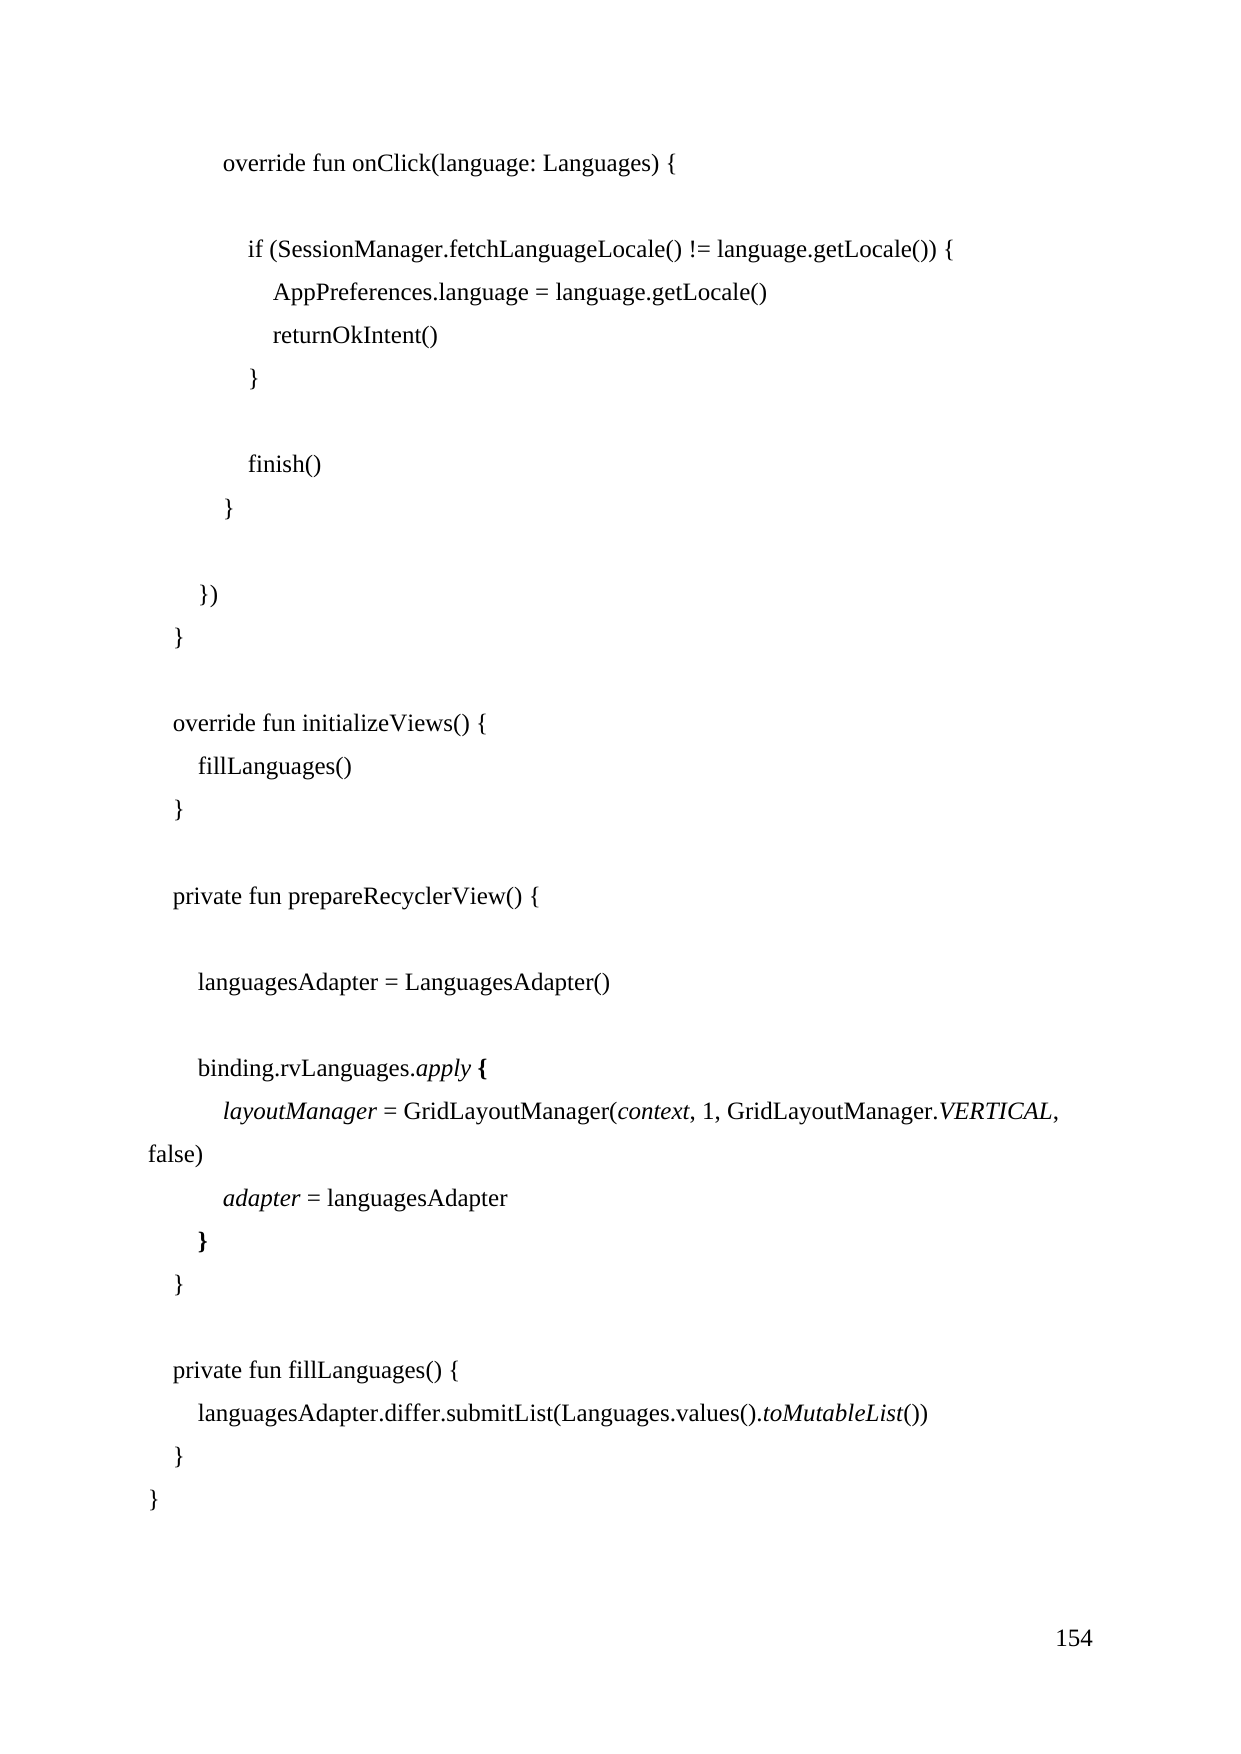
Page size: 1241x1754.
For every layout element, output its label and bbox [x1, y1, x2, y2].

text [148, 148, 1093, 1513]
